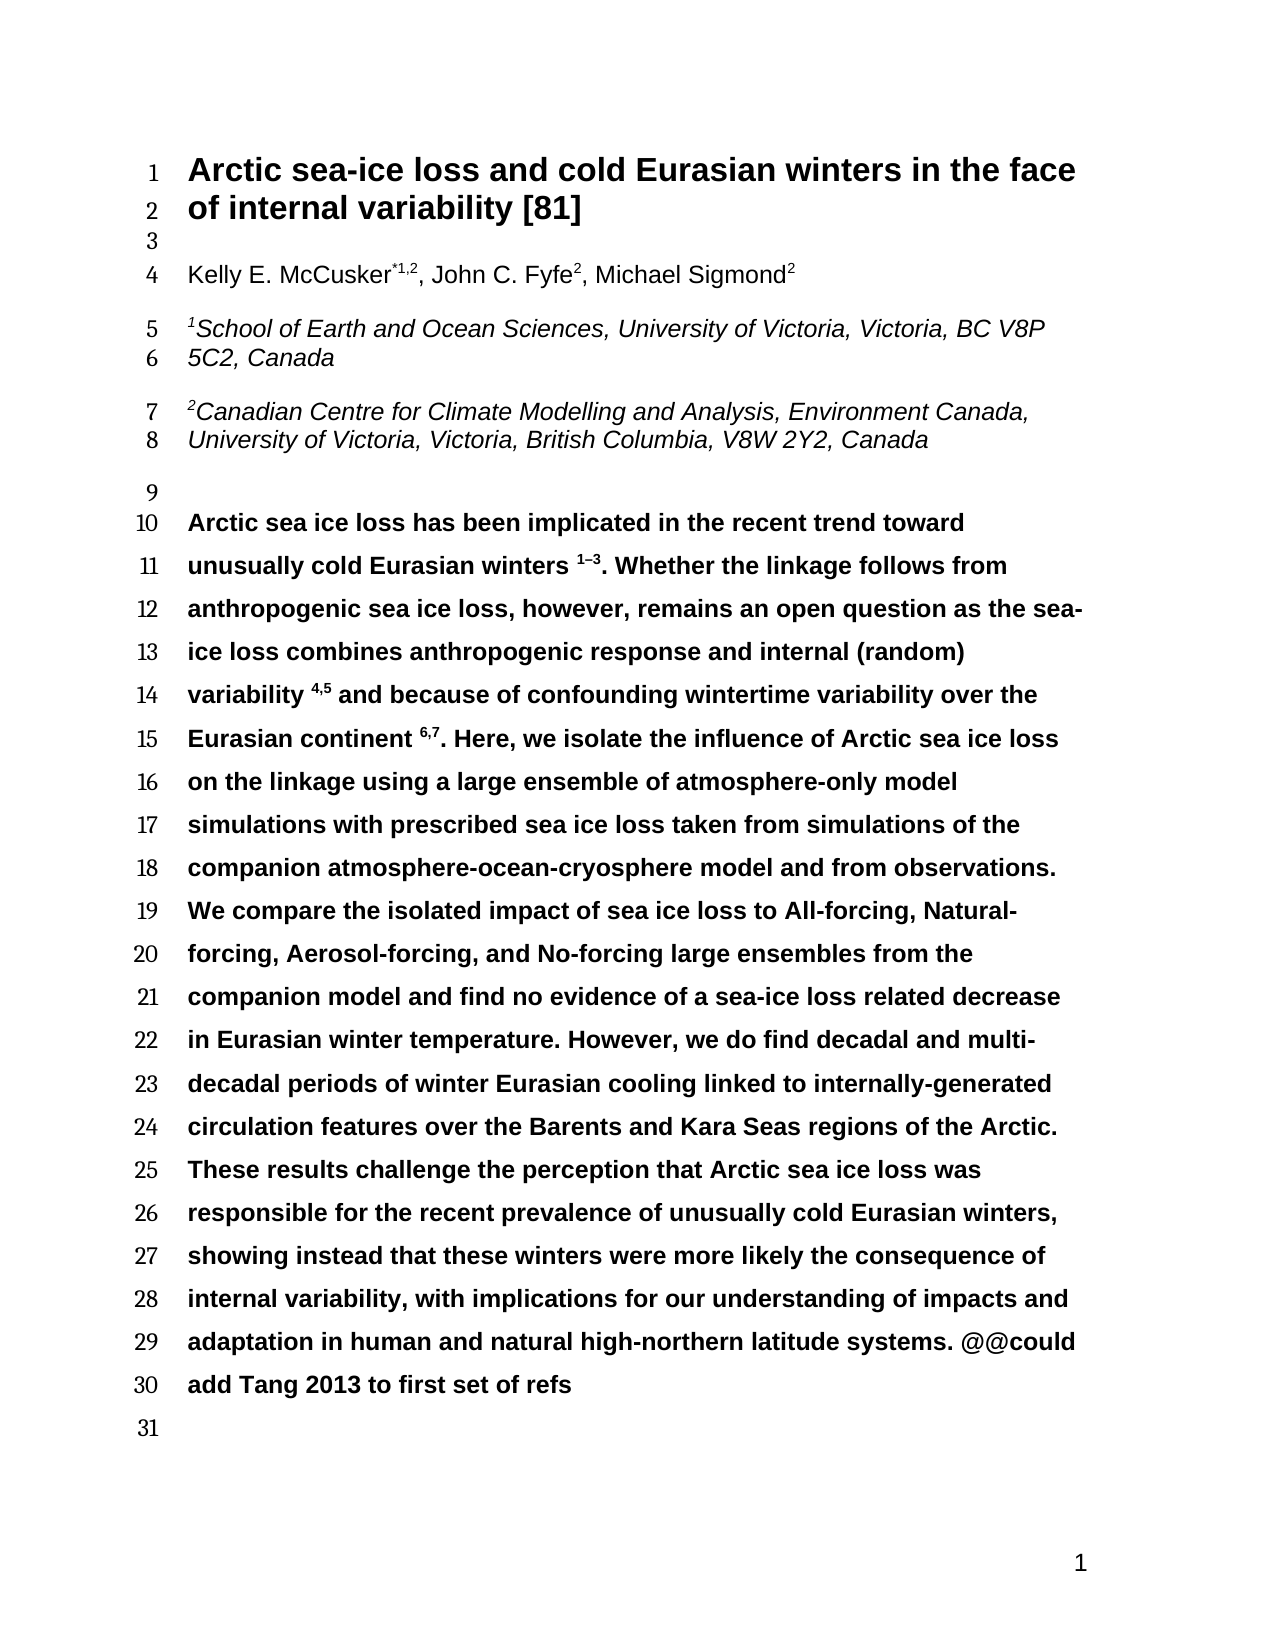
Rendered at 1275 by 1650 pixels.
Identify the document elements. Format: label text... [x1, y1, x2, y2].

text Arctic sea ice loss has been implicated in the recent trend toward unusually cold Eurasian winters 1–3. Whether the linkage follows from anthropogenic sea ice loss, however, remains an open question as the sea-ice loss combines anthropogenic response and internal (random) variability 4,5 and because of confounding wintertime variability over the Eurasian continent 6,7. Here, we isolate the influence of Arctic sea ice loss on the linkage using a large ensemble of atmosphere-only model simulations with prescribed sea ice loss taken from simulations of the companion atmosphere-ocean-cryosphere model and from observations. We compare the isolated impact of sea ice loss to All-forcing, Natural-forcing, Aerosol-forcing, and No-forcing large ensembles from the companion model and find no evidence of a sea-ice loss related decrease in Eurasian winter temperature. However, we do find decadal and multi-decadal periods of winter Eurasian cooling linked to internally-generated circulation features over the Barents and Kara Seas regions of the Arctic. These results challenge the perception that Arctic sea ice loss was responsible for the recent prevalence of unusually cold Eurasian winters, showing instead that these winters were more likely the consequence of internal variability, with implications for our understanding of impacts and adaptation in human and natural high-northern latitude systems. @@could add Tang 2013 to first set of refs [187, 508, 1087, 1399]
text 2Canadian Centre for Climate Modelling and Analysis, Environment Canada, University of Victoria, Victoria, British Columbia, V8W 2Y2, Canada [187, 397, 1087, 454]
text Arctic sea-ice loss and cold Eurasian winters in the face of internal variability [81] [187, 150, 1087, 227]
text Kelly E. McCusker*1,2, John C. Fyfe2, Michael Sigmond2 [187, 260, 1087, 289]
text 1School of Earth and Ocean Sciences, University of Victoria, Victoria, BC V8P 5C2, Canada [187, 314, 1087, 372]
